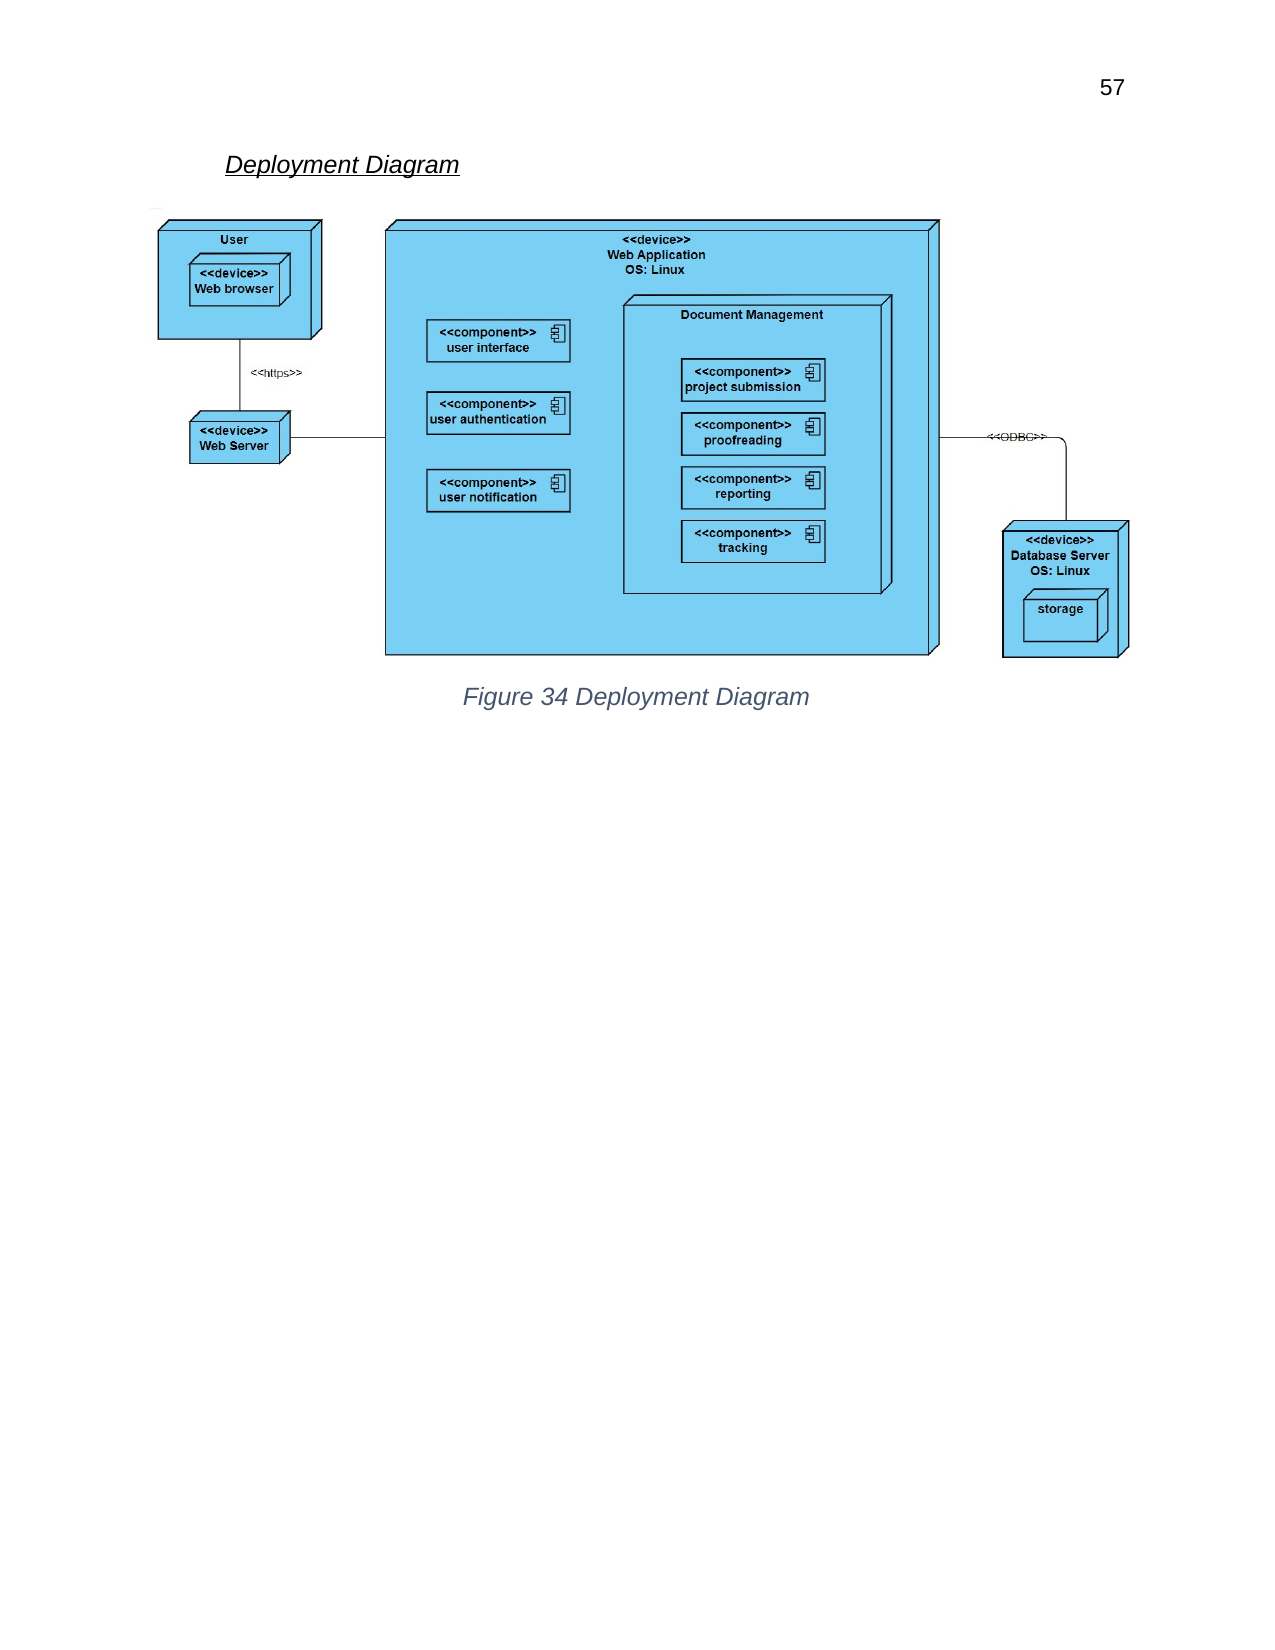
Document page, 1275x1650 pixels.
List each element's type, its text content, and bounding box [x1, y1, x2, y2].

picture [150, 207, 1141, 664]
text Figure 34 Deployment Diagram [150, 682, 1125, 711]
subtitle Deployment Diagram [150, 150, 1125, 179]
